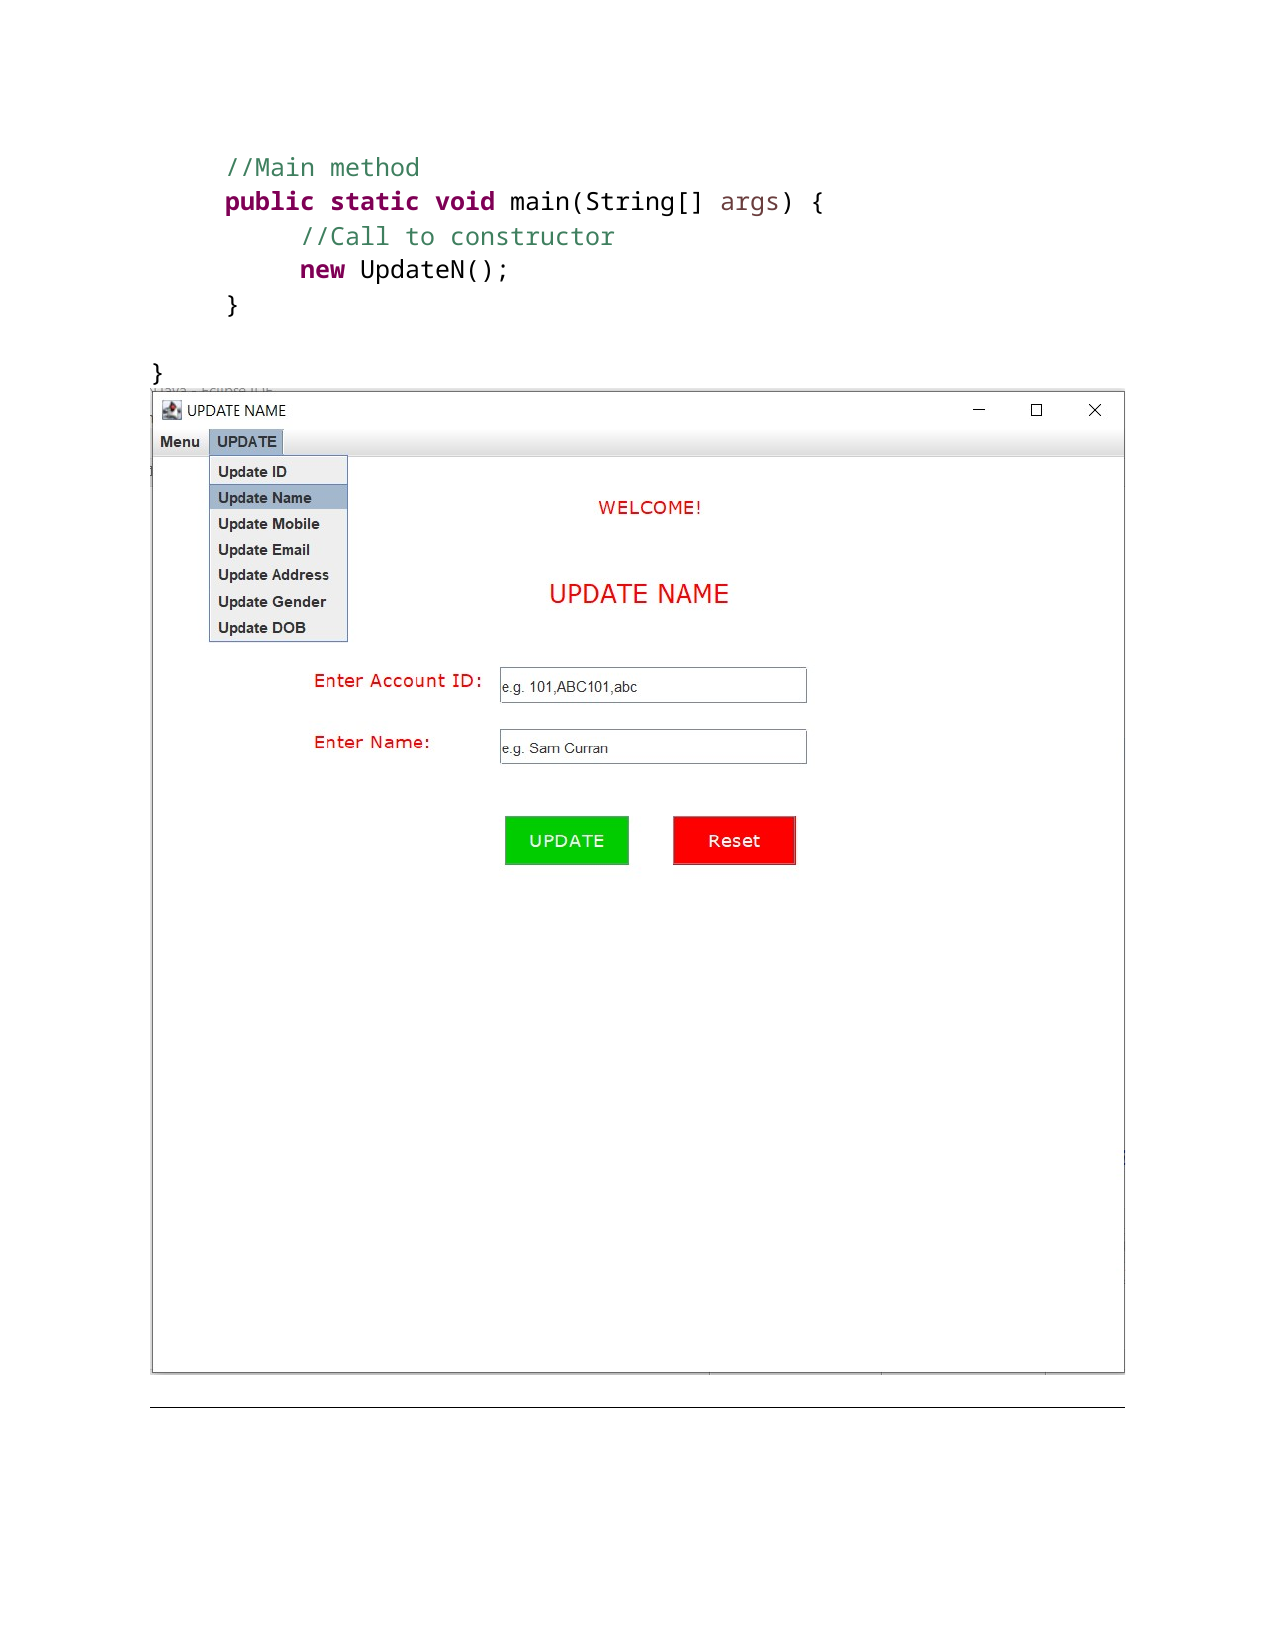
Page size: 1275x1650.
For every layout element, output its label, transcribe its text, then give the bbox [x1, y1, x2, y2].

text //Main method [150, 150, 1125, 184]
text } [150, 354, 1125, 388]
text //Call to constructor [150, 218, 1125, 252]
text new UpdateN(); [150, 252, 1125, 286]
picture [150, 388, 1125, 1375]
text public static void main(String[] args) { [150, 184, 1125, 218]
text } [150, 286, 1125, 320]
